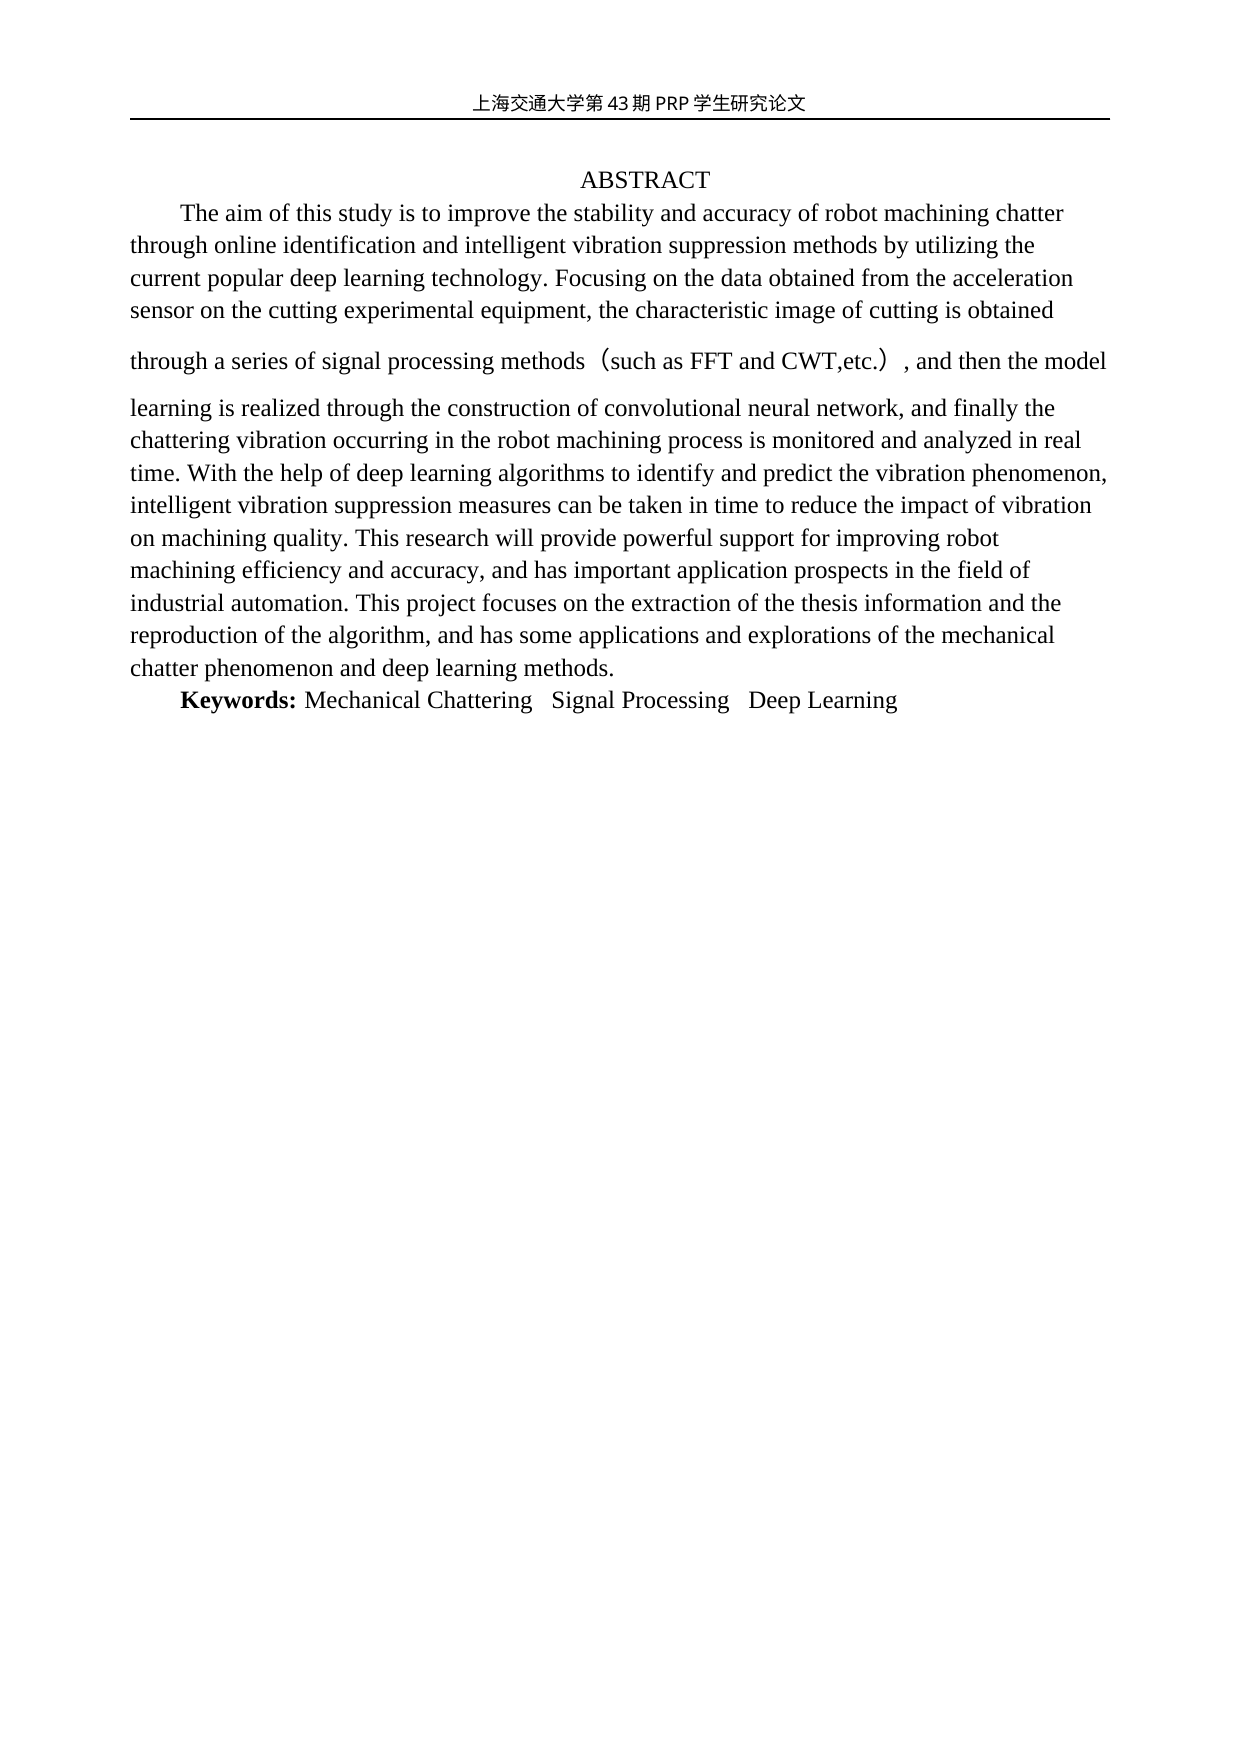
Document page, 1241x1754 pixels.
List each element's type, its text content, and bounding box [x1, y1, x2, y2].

text Keywords: Mechanical Chattering Signal Processing Deep Learning [130, 684, 1110, 716]
text The aim of this study is to improve the stability and accuracy of robot machining chatter through online identification and intelligent vibration suppression methods by utilizing the current popular deep learning technology. Focusing on the data obtained from the acceleration sensor on the cutting experimental equipment, the characteristic image of cutting is obtained through a series of signal processing methods（such as FFT and CWT,etc.）, and then the model learning is realized through the construction of convolutional neural network, and finally the chattering vibration occurring in the robot machining process is monitored and analyzed in real time. With the help of deep learning algorithms to identify and predict the vibration phenomenon, intelligent vibration suppression measures can be taken in time to reduce the impact of vibration on machining quality. This research will provide powerful support for improving robot machining efficiency and accuracy, and has important application prospects in the field of industrial automation. This project focuses on the extraction of the thesis information and the reproduction of the algorithm, and has some applications and explorations of the mechanical chatter phenomenon and deep learning methods. [130, 196, 1110, 684]
text ABSTRACT [130, 164, 1110, 196]
